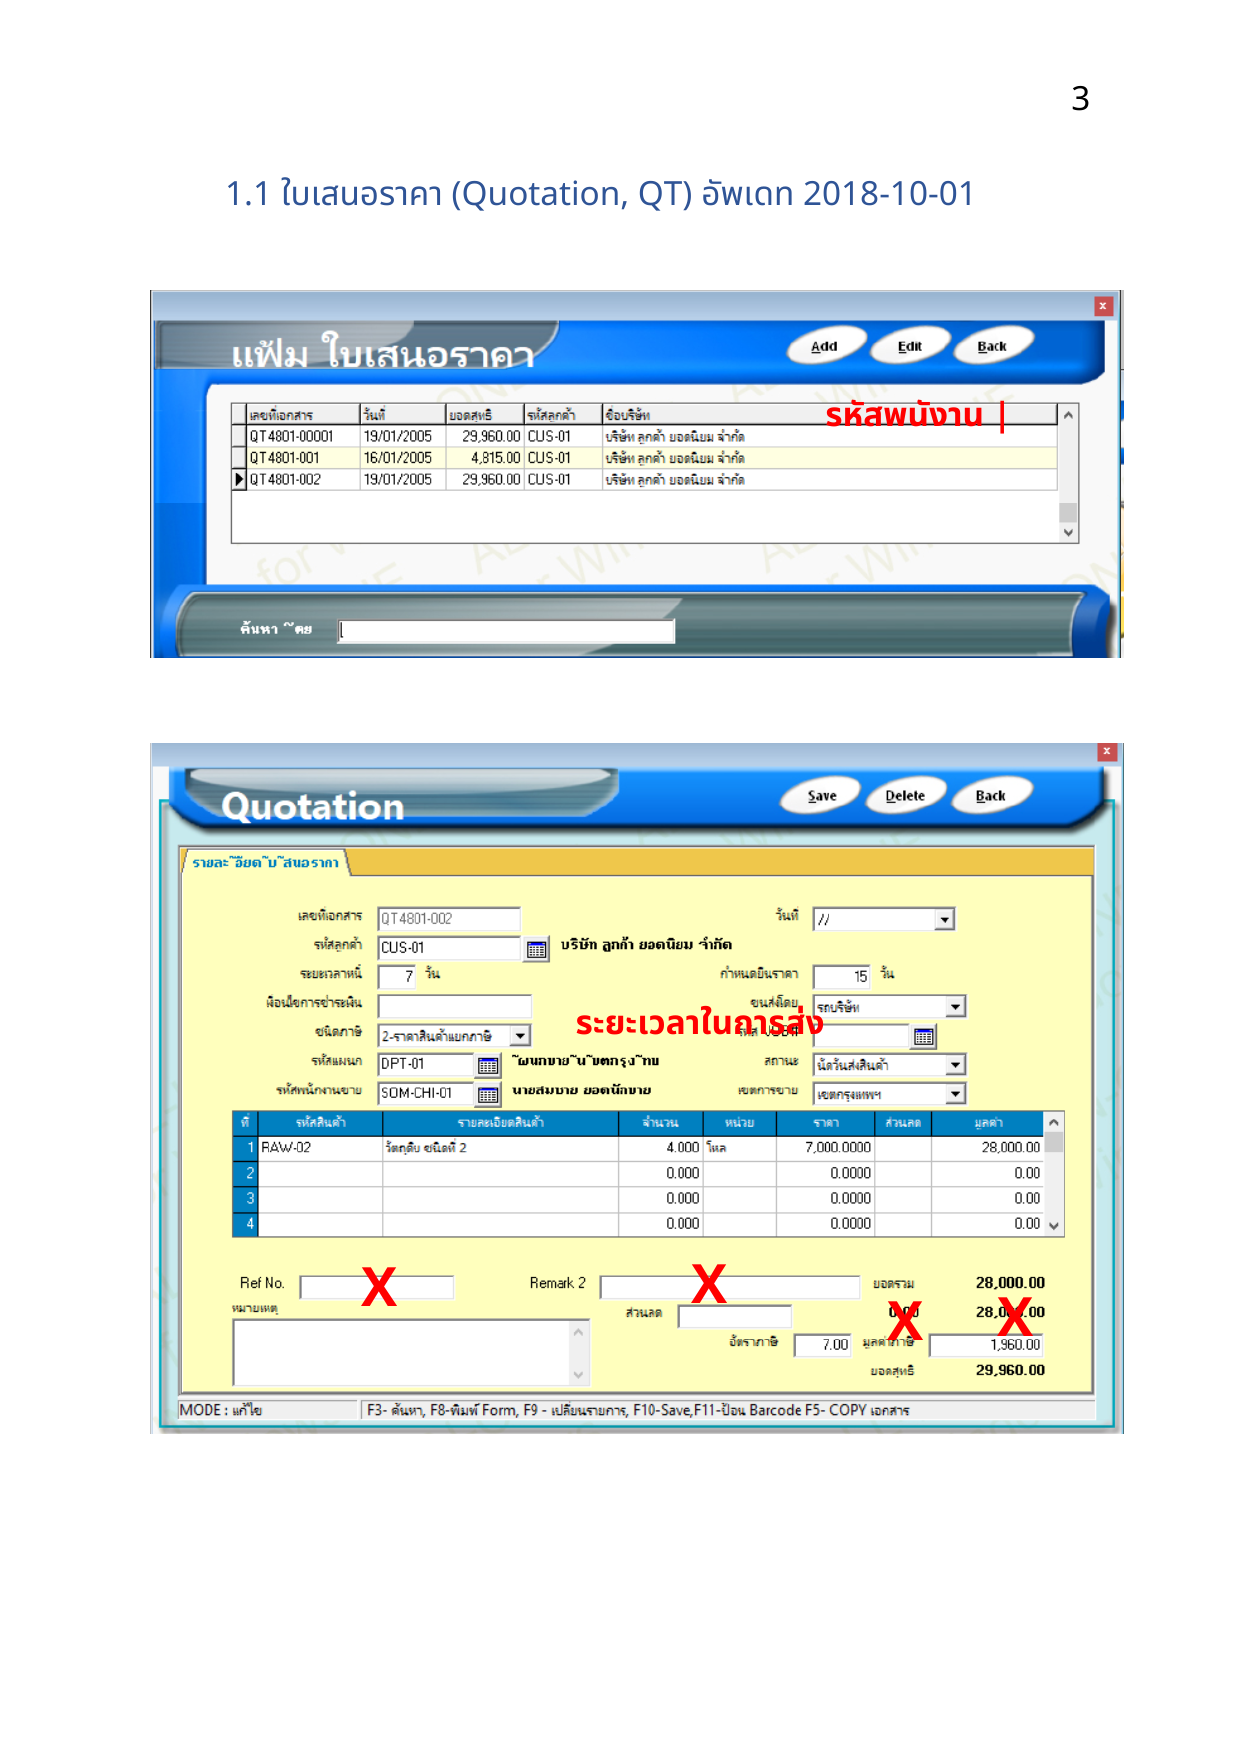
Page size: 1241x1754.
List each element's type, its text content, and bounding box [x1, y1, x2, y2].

picture [150, 743, 1124, 1434]
picture [150, 290, 1124, 658]
subtitle 1.1 ใบเสนอราคา (Quotation, QT) อัพเดท 2018-10-01 [225, 170, 1090, 221]
